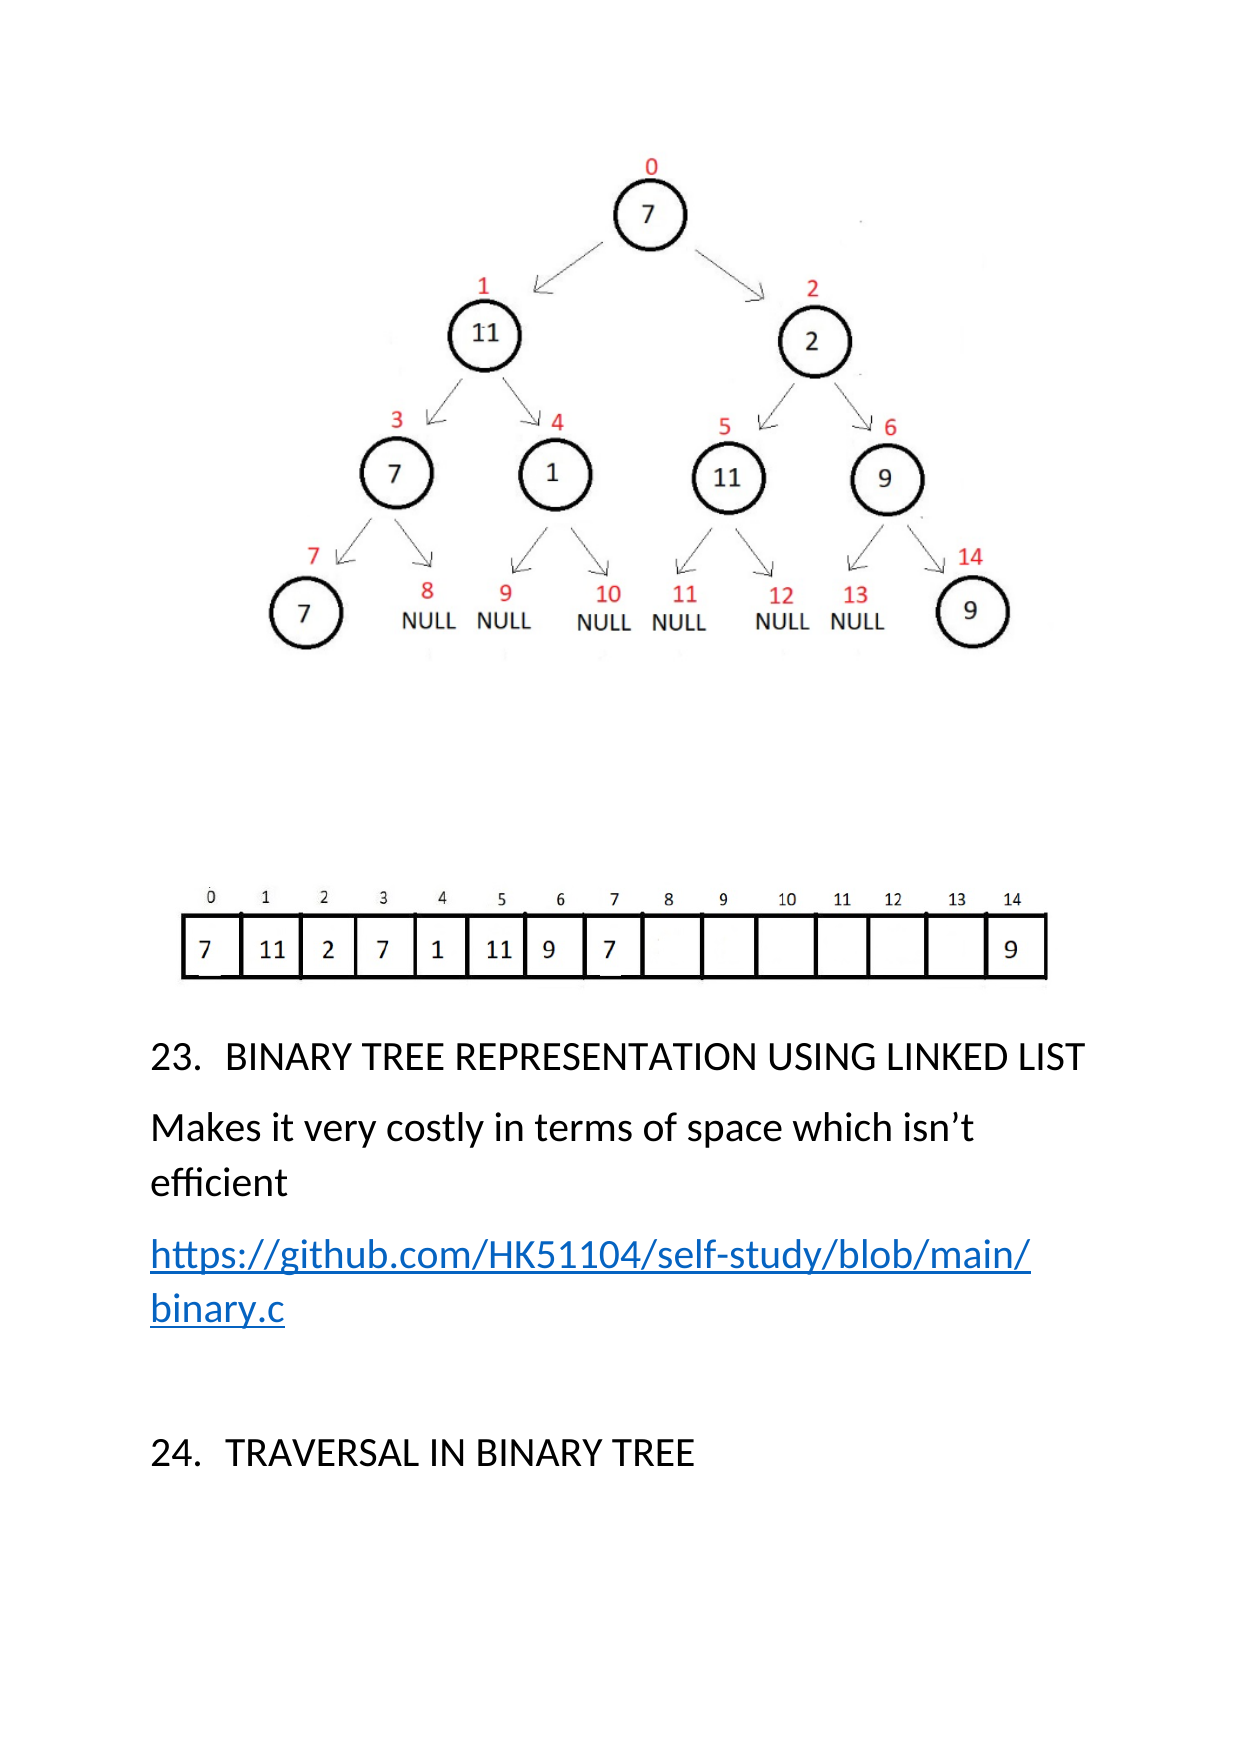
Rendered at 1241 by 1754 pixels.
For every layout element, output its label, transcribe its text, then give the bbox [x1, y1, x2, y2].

list TRAVERSAL IN BINARY TREE [150, 1426, 1090, 1476]
text Makes it very costly in terms of space which isn’t efficient [150, 1101, 1090, 1207]
picture [150, 875, 1091, 1011]
picture [150, 150, 1091, 785]
list BINARY TREE REPRESENTATION USING LINKED LIST [150, 1029, 1090, 1080]
text https://github.com/HK51104/self-study/blob/main/binary.c [150, 1228, 1090, 1333]
